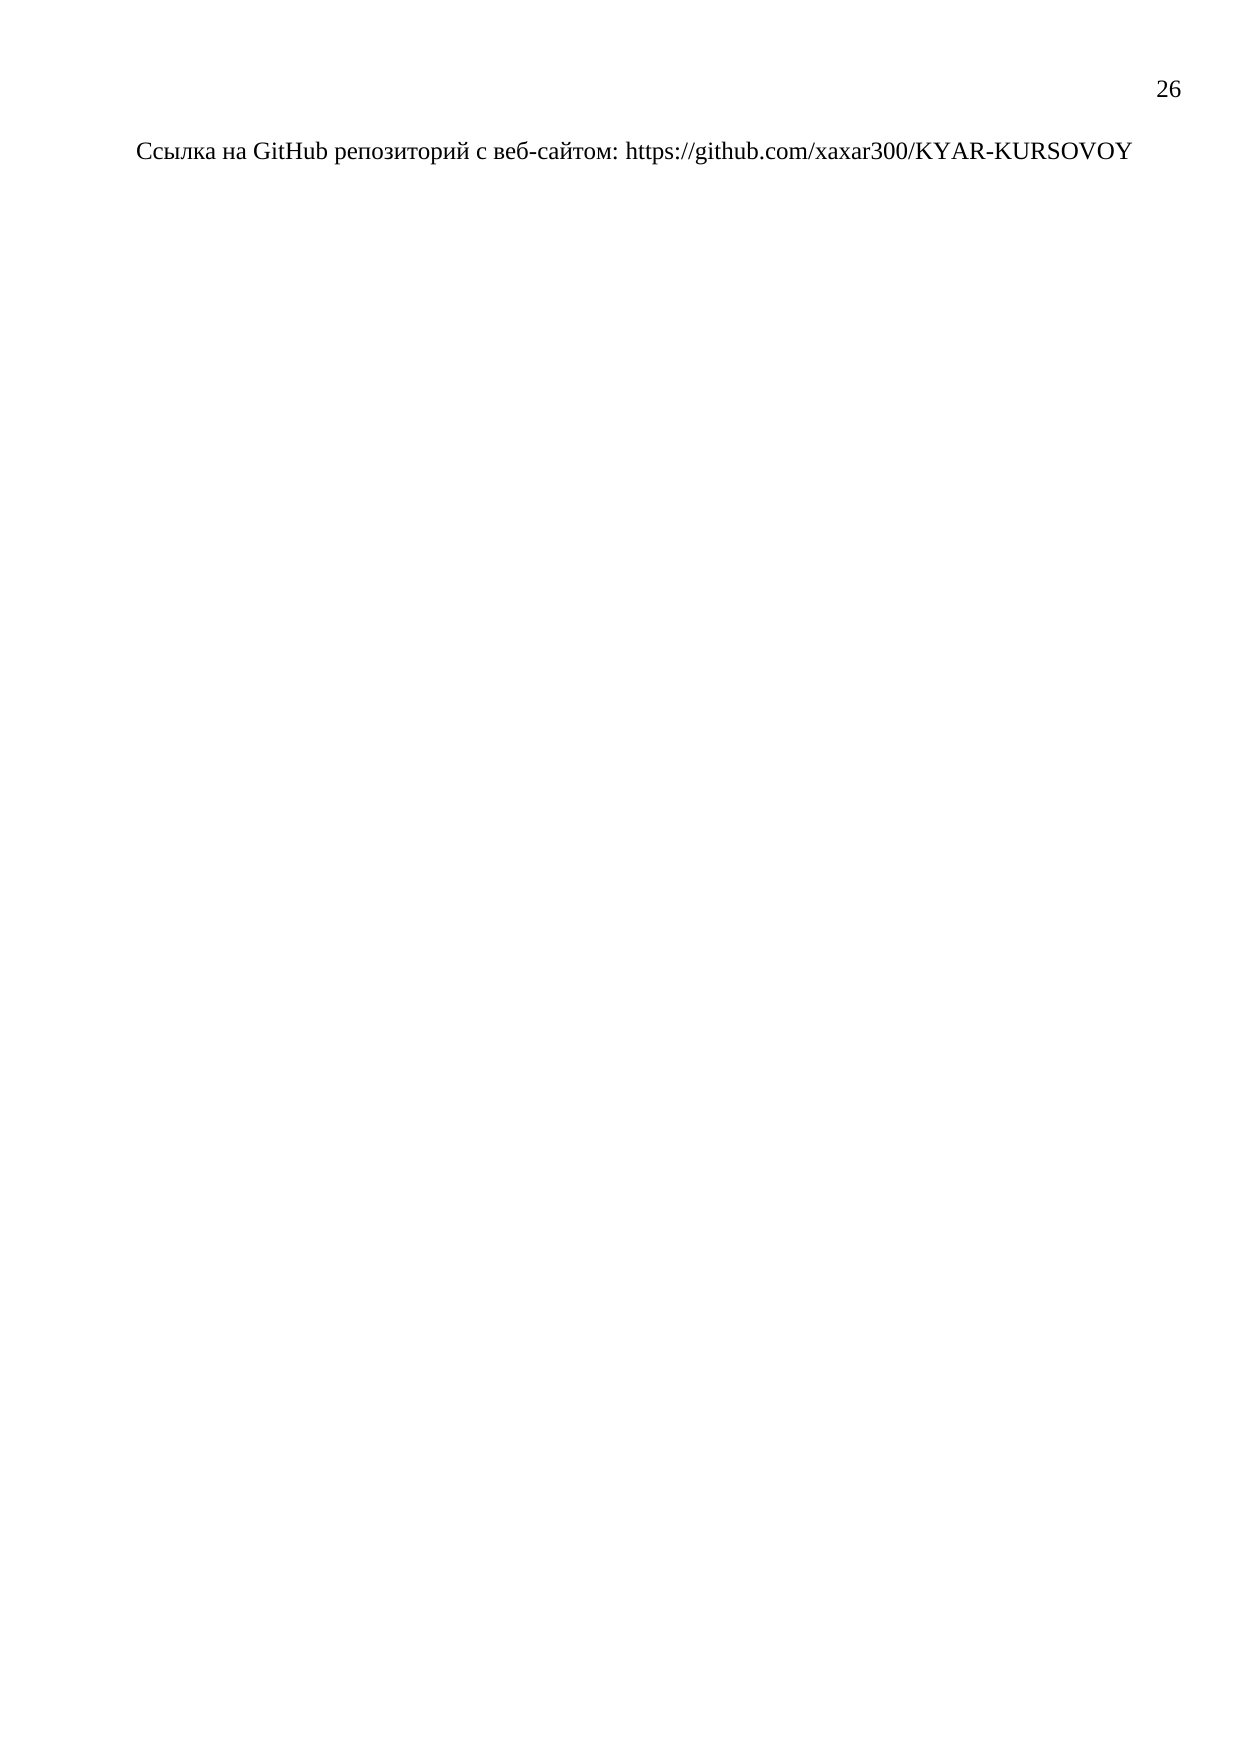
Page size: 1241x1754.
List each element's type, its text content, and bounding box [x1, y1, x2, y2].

text Ссылка на GitHub репозиторий с веб-сайтом: https://github.com/xaxar300/KYAR-KURSOVOY [136, 136, 1181, 165]
